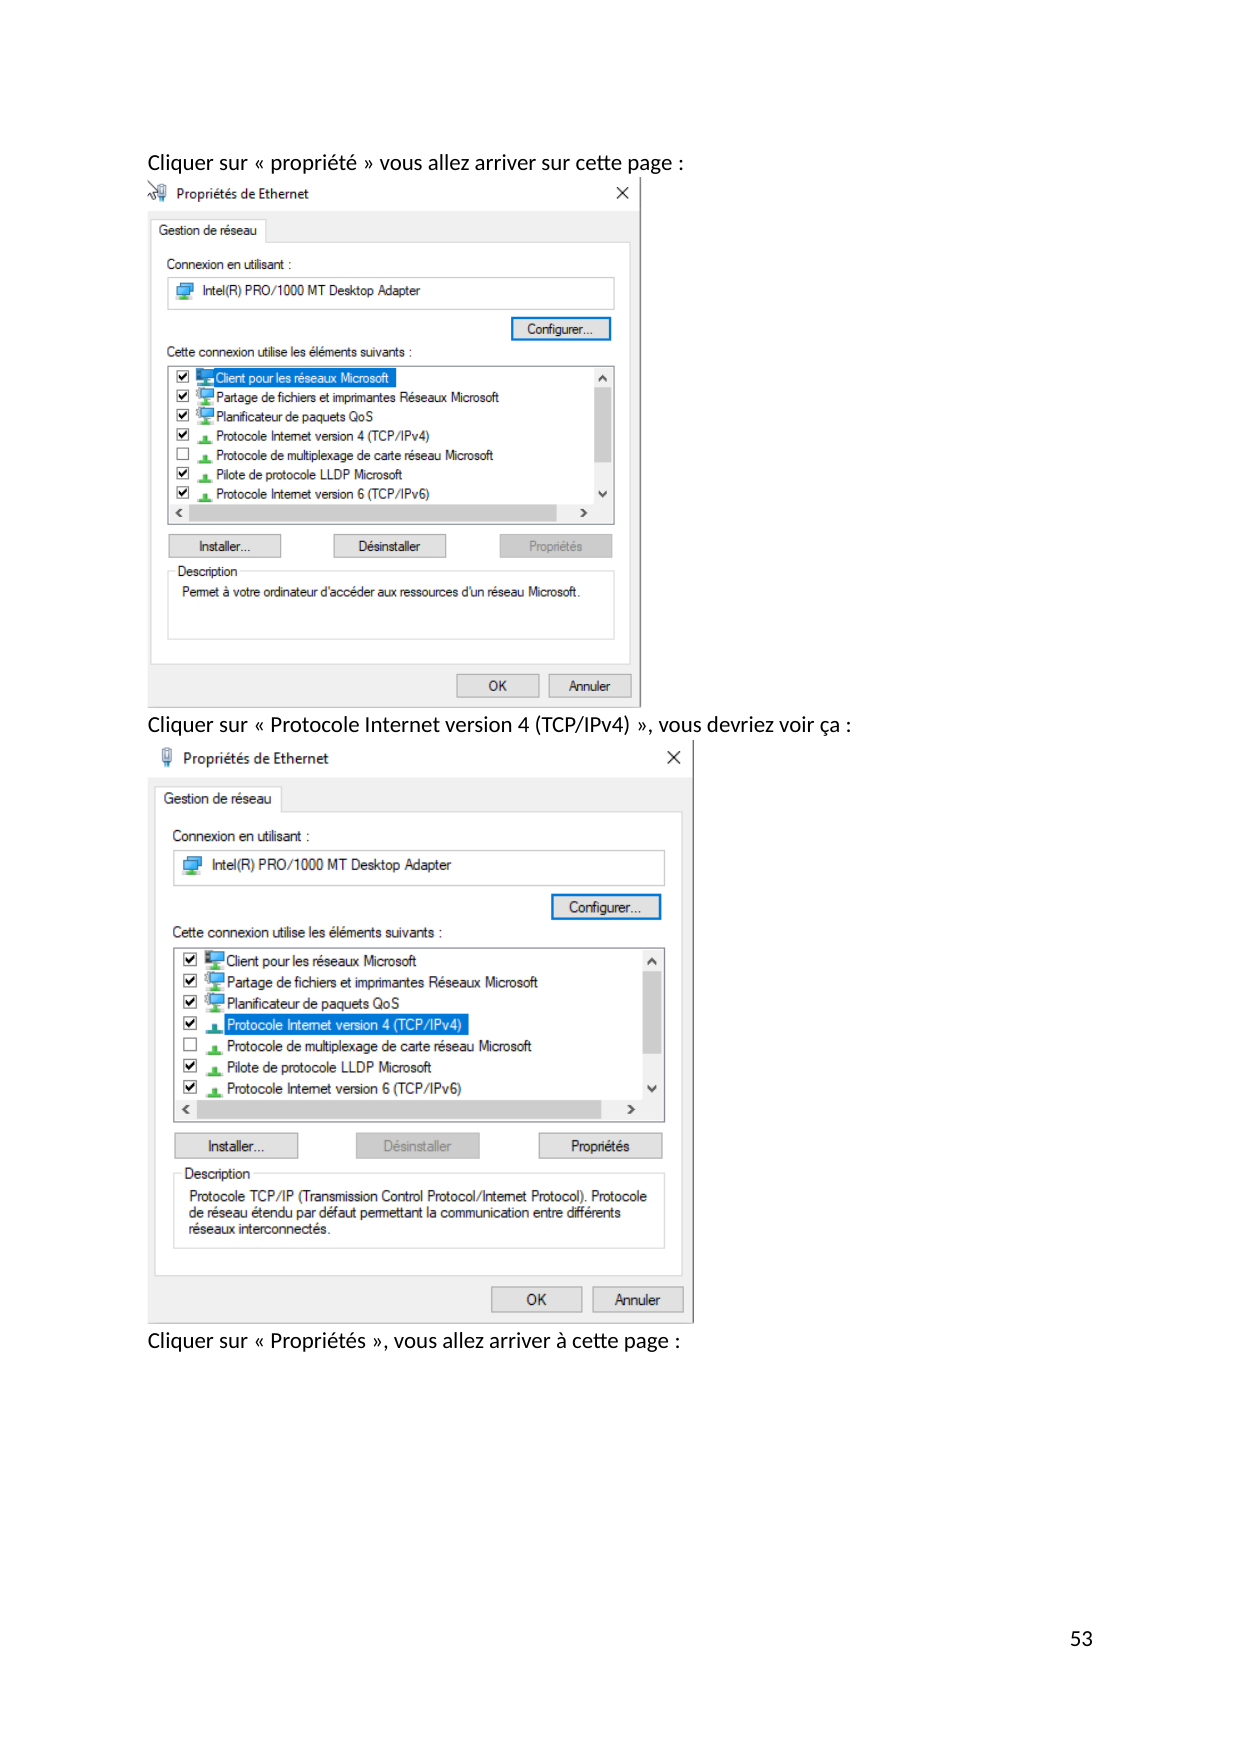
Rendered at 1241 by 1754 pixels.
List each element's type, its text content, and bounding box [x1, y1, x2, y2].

picture [147, 740, 694, 1324]
picture [147, 177, 642, 708]
